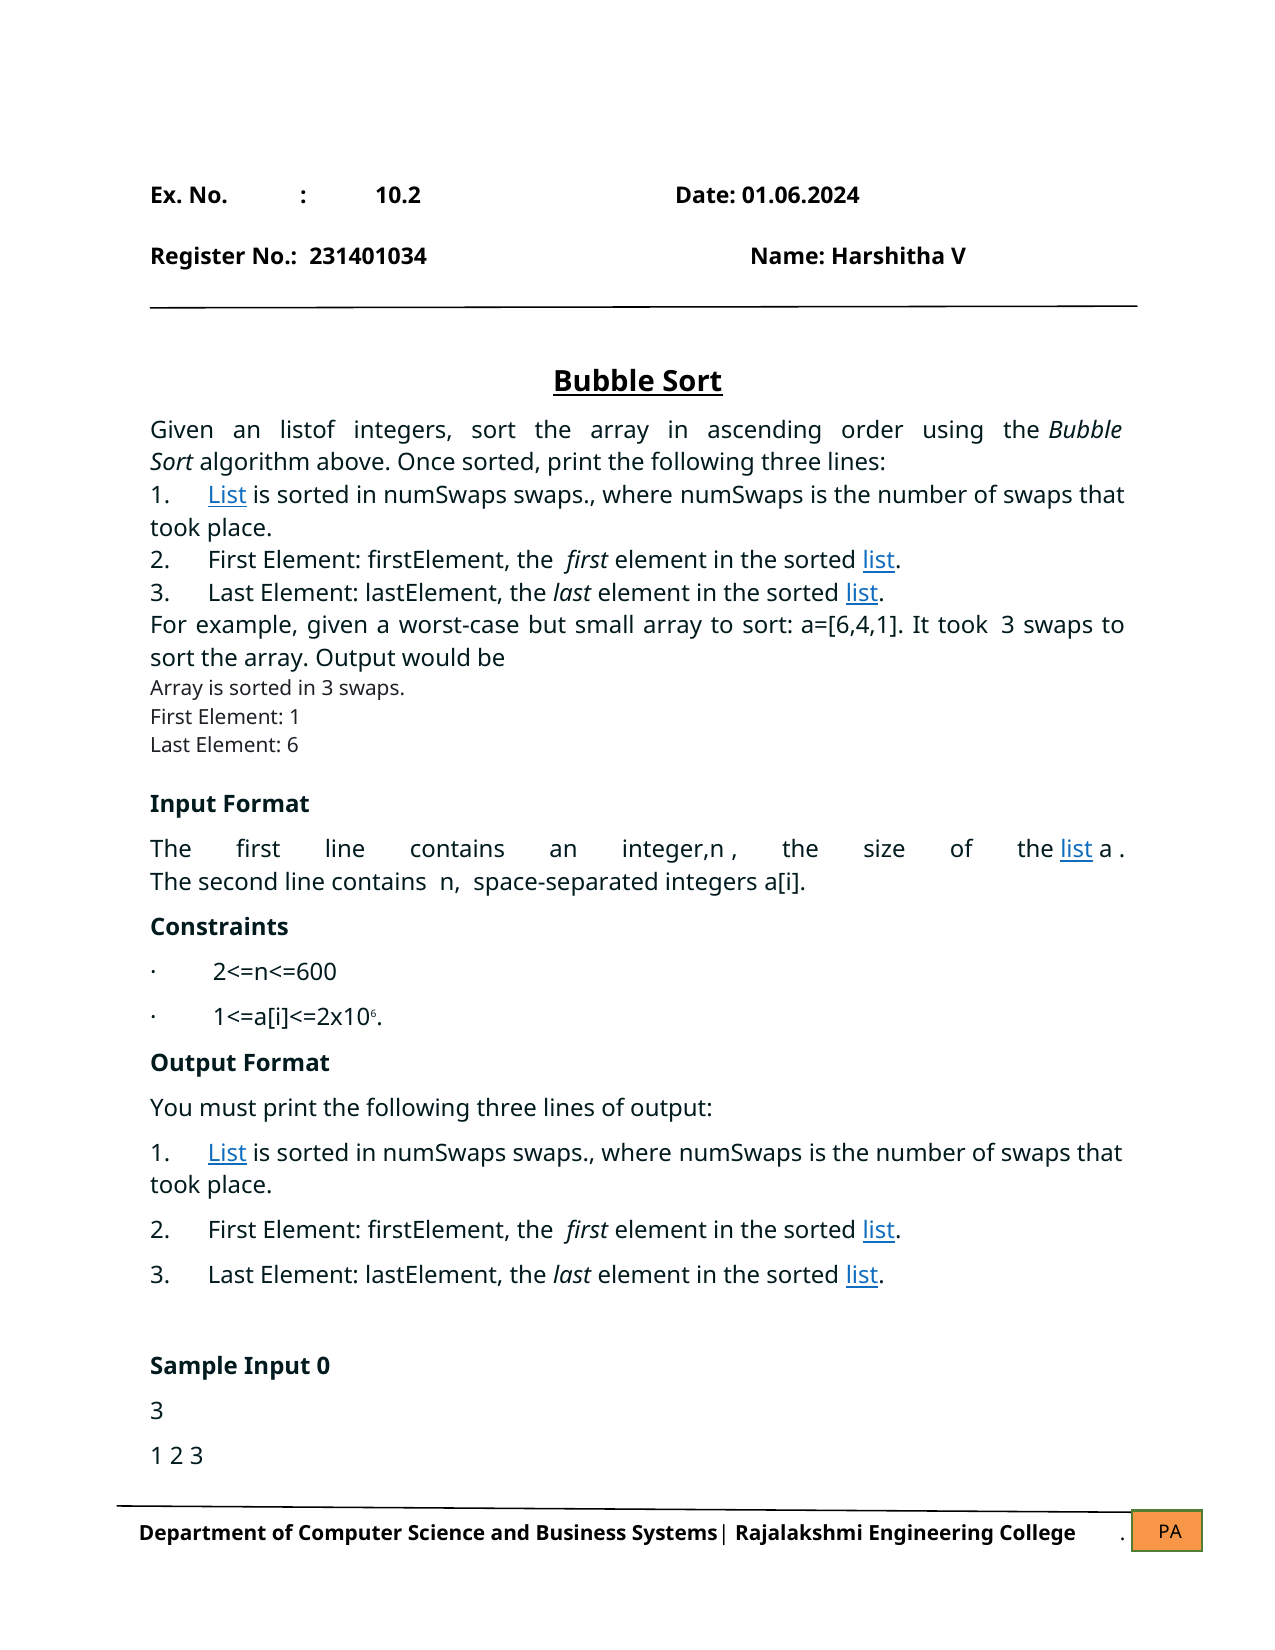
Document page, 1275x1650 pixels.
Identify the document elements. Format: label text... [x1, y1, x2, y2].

text 2. First Element: firstElement, the first element in the sorted list. [150, 543, 1125, 576]
text · 1<=a[i]<=2x106. [150, 1000, 1125, 1033]
text Constraints [150, 910, 1125, 943]
text 1. List is sorted in numSwaps swaps., where numSwaps is the number of swaps that took place. [150, 1136, 1125, 1201]
text Ex. No. : 10.2 Date: 01.06.2024 [150, 179, 1125, 210]
text Last Element: 6 [150, 730, 1125, 759]
text Sample Input 0 [150, 1348, 1125, 1381]
text Input Format [150, 787, 1125, 820]
text You must print the following three lines of output: [150, 1090, 1125, 1123]
text The first line contains an integer,n , the size of the list a . The second line contains n, space-separated integers a[i]. [150, 832, 1125, 897]
text 3. Last Element: lastElement, the last element in the sorted list. [150, 576, 1125, 608]
text Output Format [150, 1045, 1125, 1078]
text · 2<=n<=600 [150, 955, 1125, 988]
text 1 2 3 [150, 1439, 1125, 1471]
text 3 [150, 1394, 1125, 1426]
text Register No.: 231401034 Name: Harshitha V [150, 239, 1125, 271]
text Array is sorted in 3 swaps. [150, 673, 1125, 702]
text 2. First Element: firstElement, the first element in the sorted list. [150, 1213, 1125, 1246]
text 1. List is sorted in numSwaps swaps., where numSwaps is the number of swaps that took place. [150, 478, 1125, 543]
text For example, given a worst-case but small array to sort: a=[6,4,1]. It took 3 swaps to sort the array. Output would be [150, 608, 1125, 673]
text Given an listof integers, sort the array in ascending order using the Bubble Sort algorithm above. Once sorted, print the following three lines: [150, 413, 1125, 478]
text 3. Last Element: lastElement, the last element in the sorted list. [150, 1258, 1125, 1291]
text Bubble Sort [150, 360, 1125, 400]
text First Element: 1 [150, 702, 1125, 730]
